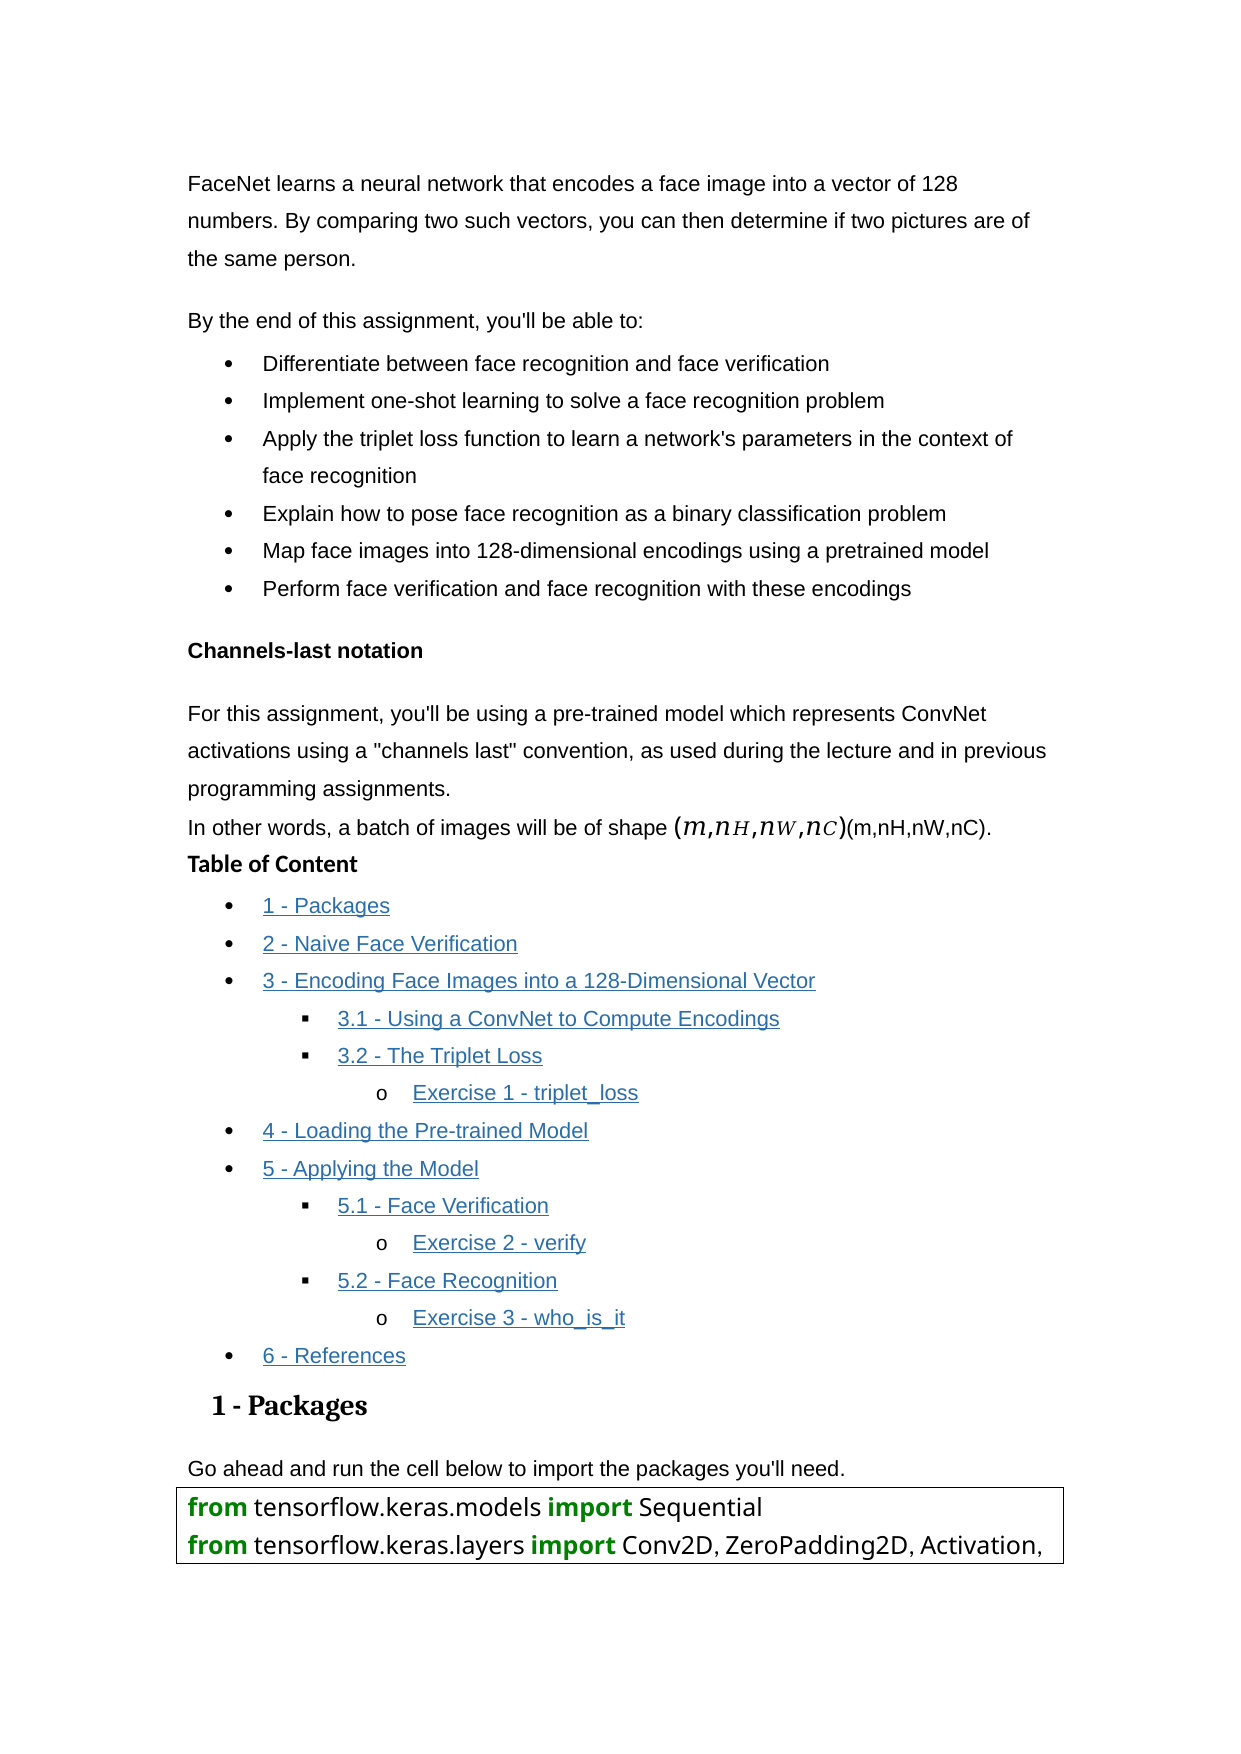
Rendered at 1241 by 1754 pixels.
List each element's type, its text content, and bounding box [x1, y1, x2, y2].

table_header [177, 1488, 1063, 1563]
list 5.2 - Face Recognition [300, 1262, 1053, 1300]
list Implement one-shot learning to solve a face recognition problem [225, 382, 1053, 419]
list Apply the triplet loss function to learn a network's parameters in the context of face recognition [225, 419, 1053, 494]
list Perform face verification and face recognition with these encodings [225, 569, 1053, 607]
list 1 - Packages [225, 887, 1053, 925]
text Table of Content [187, 844, 1053, 882]
list Exercise 2 - verify [375, 1225, 1053, 1262]
text FaceNet learns a neural network that encodes a face image into a vector of 128 numbers. By comparing two such vectors, you can then determine if two pictures are of the same person. [187, 164, 1053, 277]
text For this assignment, you'll be using a pre-trained model which represents ConvNet activations using a "channels last" convention, as used during the lecture and in previous programming assignments. [187, 694, 1053, 807]
list Exercise 3 - who_is_it [375, 1300, 1053, 1337]
list Map face images into 128-dimensional encodings using a pretrained model [225, 532, 1053, 569]
text Go ahead and run the cell below to import the packages you'll need. [187, 1450, 1053, 1487]
list 4 - Loading the Pre-trained Model [225, 1112, 1053, 1150]
text Channels-last notation [187, 632, 1053, 669]
list Explain how to pose face recognition as a binary classification problem [225, 494, 1053, 532]
list 6 - References [225, 1337, 1053, 1375]
list Exercise 1 - triplet_loss [375, 1075, 1053, 1112]
list Differentiate between face recognition and face verification [225, 344, 1053, 382]
subtitle 1 - Packages [212, 1387, 1053, 1425]
text By the end of this assignment, you'll be able to: [187, 302, 1053, 339]
list 2 - Naive Face Verification [225, 925, 1053, 962]
list 3.1 - Using a ConvNet to Compute Encodings [300, 1000, 1053, 1037]
list 3.2 - The Triplet Loss [300, 1037, 1053, 1075]
text In other words, a batch of images will be of shape (𝑚,𝑛𝐻,𝑛𝑊,𝑛𝐶)(m,nH,nW,nC). [187, 807, 1053, 844]
list 3 - Encoding Face Images into a 128-Dimensional Vector [225, 962, 1053, 1000]
list 5.1 - Face Verification [300, 1187, 1053, 1225]
list 5 - Applying the Model [225, 1150, 1053, 1187]
